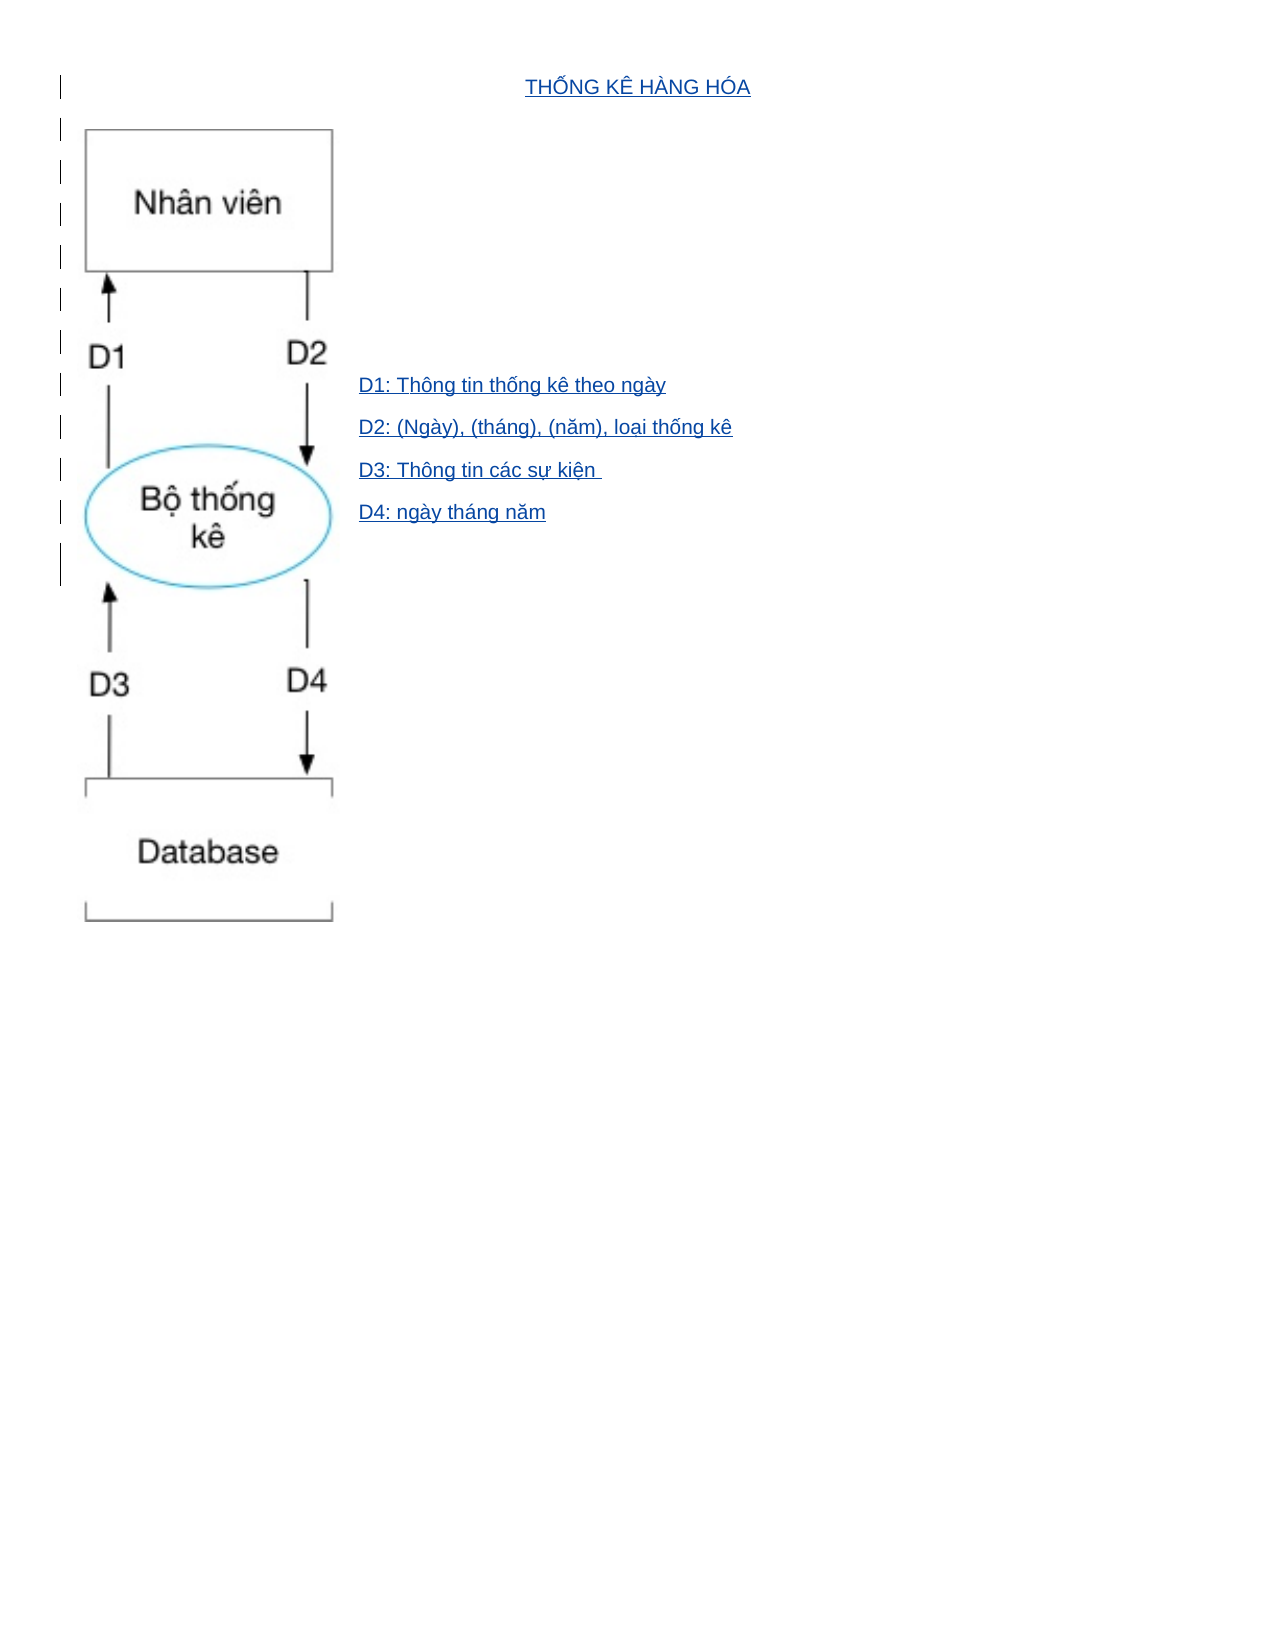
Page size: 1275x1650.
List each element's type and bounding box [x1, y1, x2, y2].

picture [77, 129, 340, 922]
